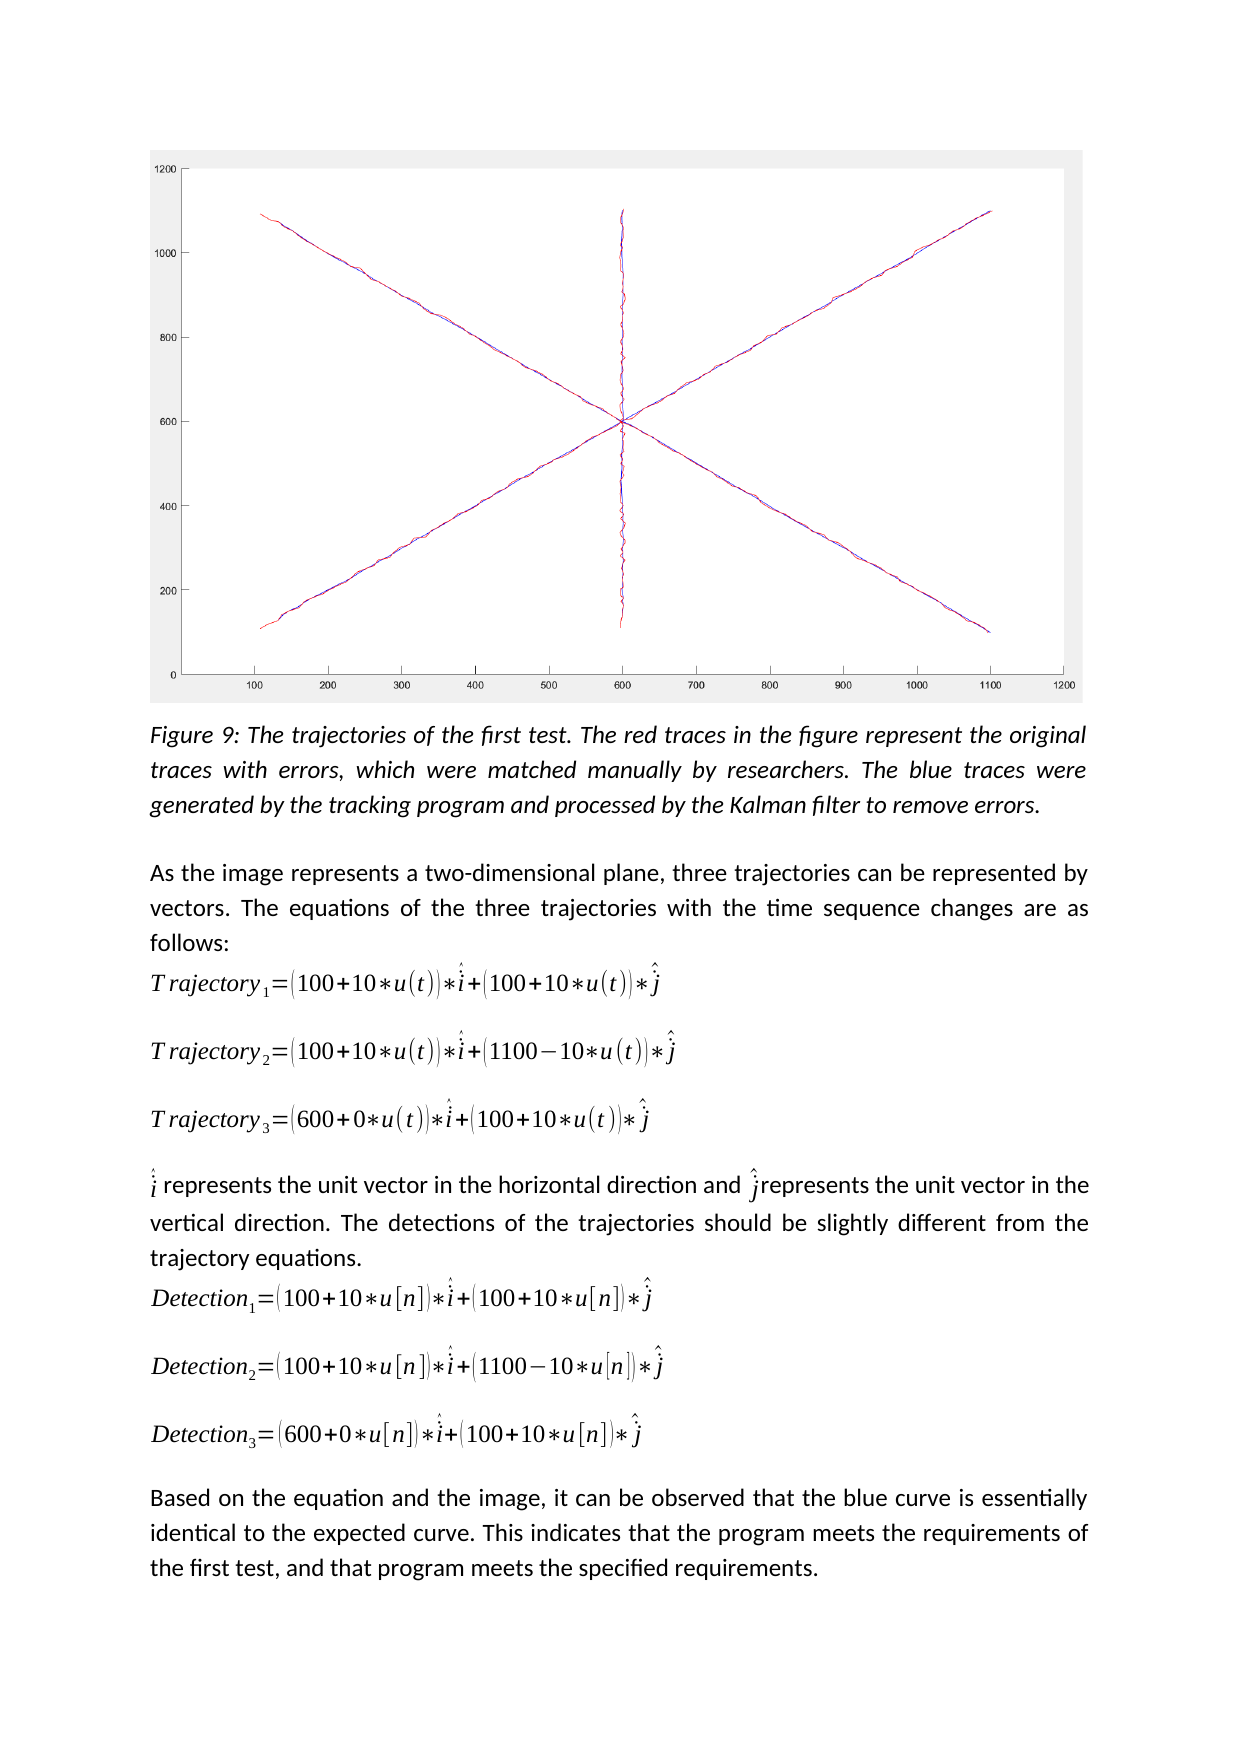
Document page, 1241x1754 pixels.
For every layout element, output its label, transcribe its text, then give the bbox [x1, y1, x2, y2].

picture [150, 150, 1083, 703]
text As the image represents a two-dimensional plane, three trajectories can be represented by vectors. The equations of the three trajectories with the time sequence changes are as follows: [150, 857, 1090, 957]
text Based on the equation and the image, it can be observed that the blue curve is essentially identical to the expected curve. This indicates that the program meets the requirements of the first test, and that program meets the specified requirements. [150, 1482, 1090, 1583]
text represents the unit vector in the horizontal direction and represents the unit vector in the vertical direction. The detections of the trajectories should be slightly different from the trajectory equations. [150, 1167, 1090, 1273]
text Figure 9: The trajectories of the first test. The red traces in the figure represent the original traces with errors, which were matched manually by researchers. The blue traces were generated by the tracking program and processed by the Kalman filter to remove errors. [150, 719, 1090, 819]
